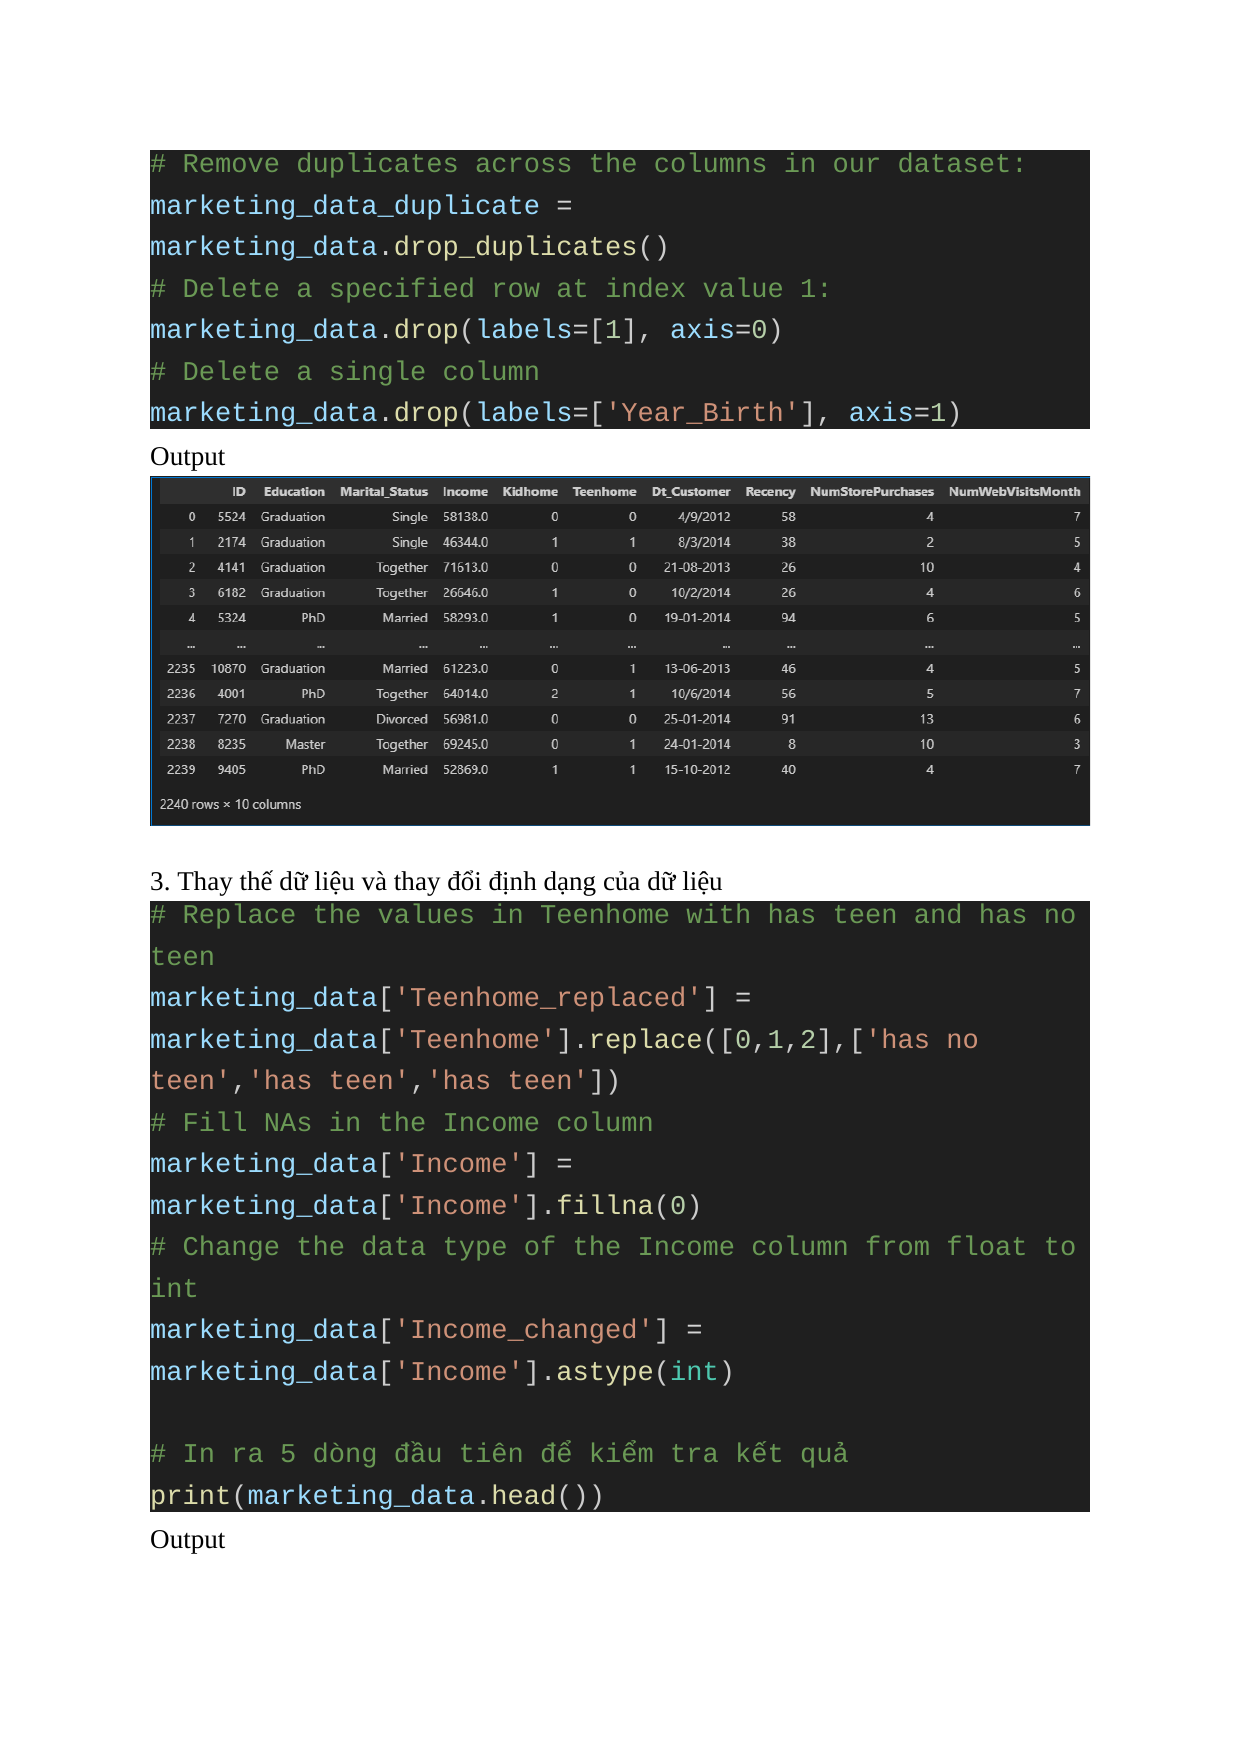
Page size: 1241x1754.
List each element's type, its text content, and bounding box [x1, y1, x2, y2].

text # In ra 5 dòng đầu tiên để kiểm tra kết quả [150, 1440, 1090, 1471]
text # Delete a specified row at index value 1: [150, 274, 1090, 305]
text marketing_data.drop(labels=['Year_Birth'], axis=1) [150, 399, 1090, 429]
text # Change the data type of the Income column from float to int [150, 1233, 1090, 1305]
text marketing_data.drop(labels=[1], axis=0) [150, 316, 1090, 347]
text marketing_data['Income'] = marketing_data['Income'].fillna(0) [150, 1150, 1090, 1222]
text marketing_data['Income_changed'] = marketing_data['Income'].astype(int) [150, 1316, 1090, 1388]
picture [150, 476, 1091, 826]
text Output [150, 440, 1090, 471]
text marketing_data['Teenhome_replaced'] = marketing_data['Teenhome'].replace([0,1,2],['has no teen','has teen','has teen']) [150, 984, 1090, 1098]
text marketing_data_duplicate = marketing_data.drop_duplicates() [150, 191, 1090, 264]
text # Remove duplicates across the columns in our dataset: [150, 150, 1090, 181]
text # Fill NAs in the Income column [150, 1108, 1090, 1139]
text # Delete a single column [150, 357, 1090, 388]
text # Replace the values in Teenhome with has teen and has no teen [150, 901, 1090, 973]
text Output [150, 1523, 1090, 1554]
text 3. Thay thế dữ liệu và thay đổi định dạng của dữ liệu [150, 866, 1090, 897]
text print(marketing_data.head()) [150, 1482, 1090, 1512]
